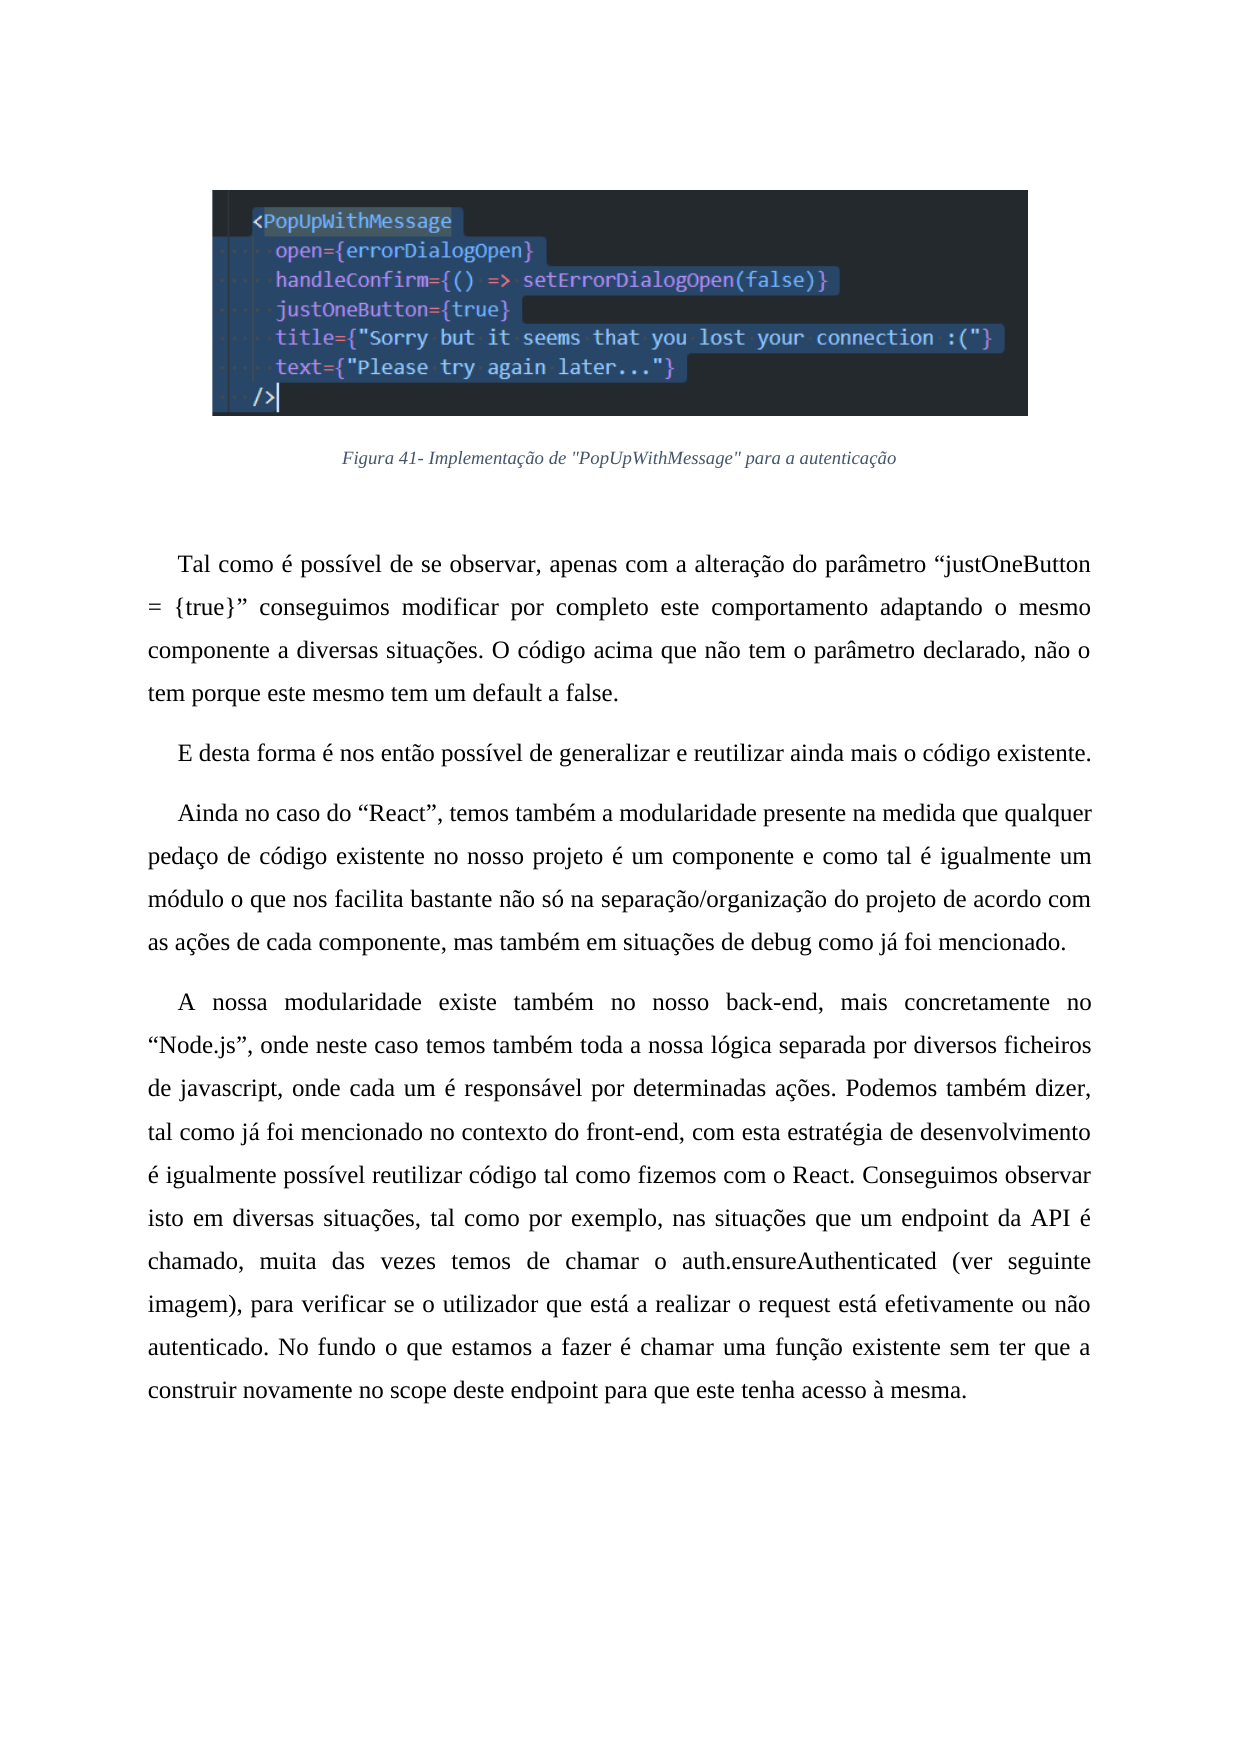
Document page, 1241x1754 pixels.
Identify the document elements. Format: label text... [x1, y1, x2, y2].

text E desta forma é nos então possível de generalizar e reutilizar ainda mais o código existente. [148, 738, 1092, 767]
text Ainda no caso do “React”, temos também a modularidade presente na medida que qualquer pedaço de código existente no nosso projeto é um componente e como tal é igualmente um módulo o que nos facilita bastante não só na separação/organização do projeto de acordo com as ações de cada componente, mas também em situações de debug como já foi mencionado. [148, 798, 1092, 956]
text Tal como é possível de se observar, apenas com a alteração do parâmetro “justOneButton = {true}” conseguimos modificar por completo este comportamento adaptando o mesmo componente a diversas situações. O código acima que não tem o parâmetro declarado, não o tem porque este mesmo tem um default a false. [148, 549, 1092, 707]
text Figura 41- Implementação de "PopUpWithMessage" para a autenticação [148, 447, 1092, 468]
picture [212, 190, 1028, 416]
text A nossa modularidade existe também no nosso back-end, mais concretamente no “Node.js”, onde neste caso temos também toda a nossa lógica separada por diversos ficheiros de javascript, onde cada um é responsável por determinadas ações. Podemos também dizer, tal como já foi mencionado no contexto do front-end, com esta estratégia de desenvolvimento é igualmente possível reutilizar código tal como fizemos com o React. Conseguimos observar isto em diversas situações, tal como por exemplo, nas situações que um endpoint da API é chamado, muita das vezes temos de chamar o auth.ensureAuthenticated (ver seguinte imagem), para verificar se o utilizador que está a realizar o request está efetivamente ou não autenticado. No fundo o que estamos a fazer é chamar uma função existente sem ter que a construir novamente no scope deste endpoint para que este tenha acesso à mesma. [148, 987, 1092, 1404]
